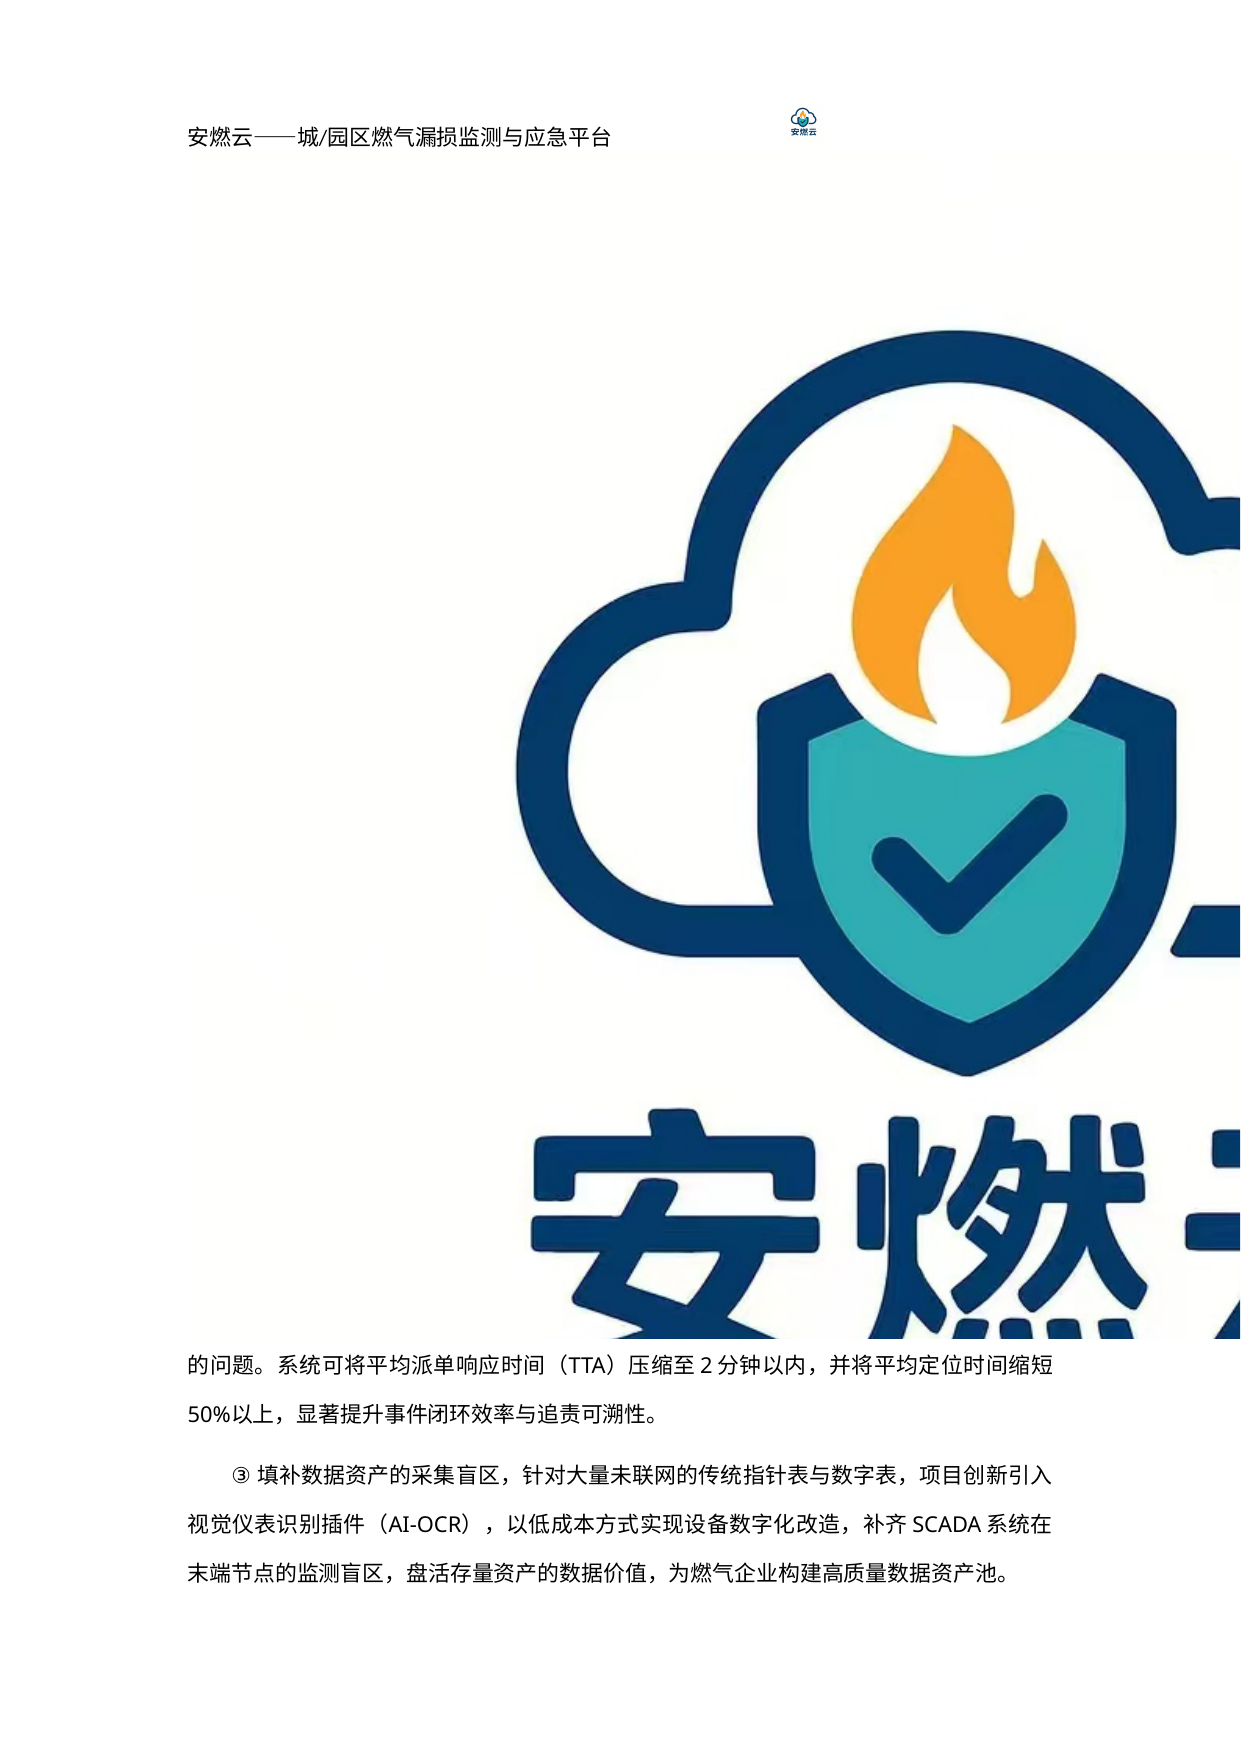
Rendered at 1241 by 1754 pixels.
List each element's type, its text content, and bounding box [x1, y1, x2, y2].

text ② 优化应急处置的闭环效率，平台内置应急流程引擎，将告警、派单、到场核查、处置至结案全过程数字化、标准化，解决传统应急响应依赖口头沟通、流程易中断、难追溯的问题。系统可将平均派单响应时间（TTA）压缩至2分钟以内，并将平均定位时间缩短50%以上，显著提升事件闭环效率与追责可溯性。 [187, 1348, 1053, 1429]
picture [187, 151, 1241, 1339]
text ③ 填补数据资产的采集盲区，针对大量未联网的传统指针表与数字表，项目创新引入视觉仪表识别插件（AI-OCR），以低成本方式实现设备数字化改造，补齐SCADA系统在末端节点的监测盲区，盘活存量资产的数据价值，为燃气企业构建高质量数据资产池。 [187, 1458, 1053, 1588]
picture [782, 103, 825, 145]
